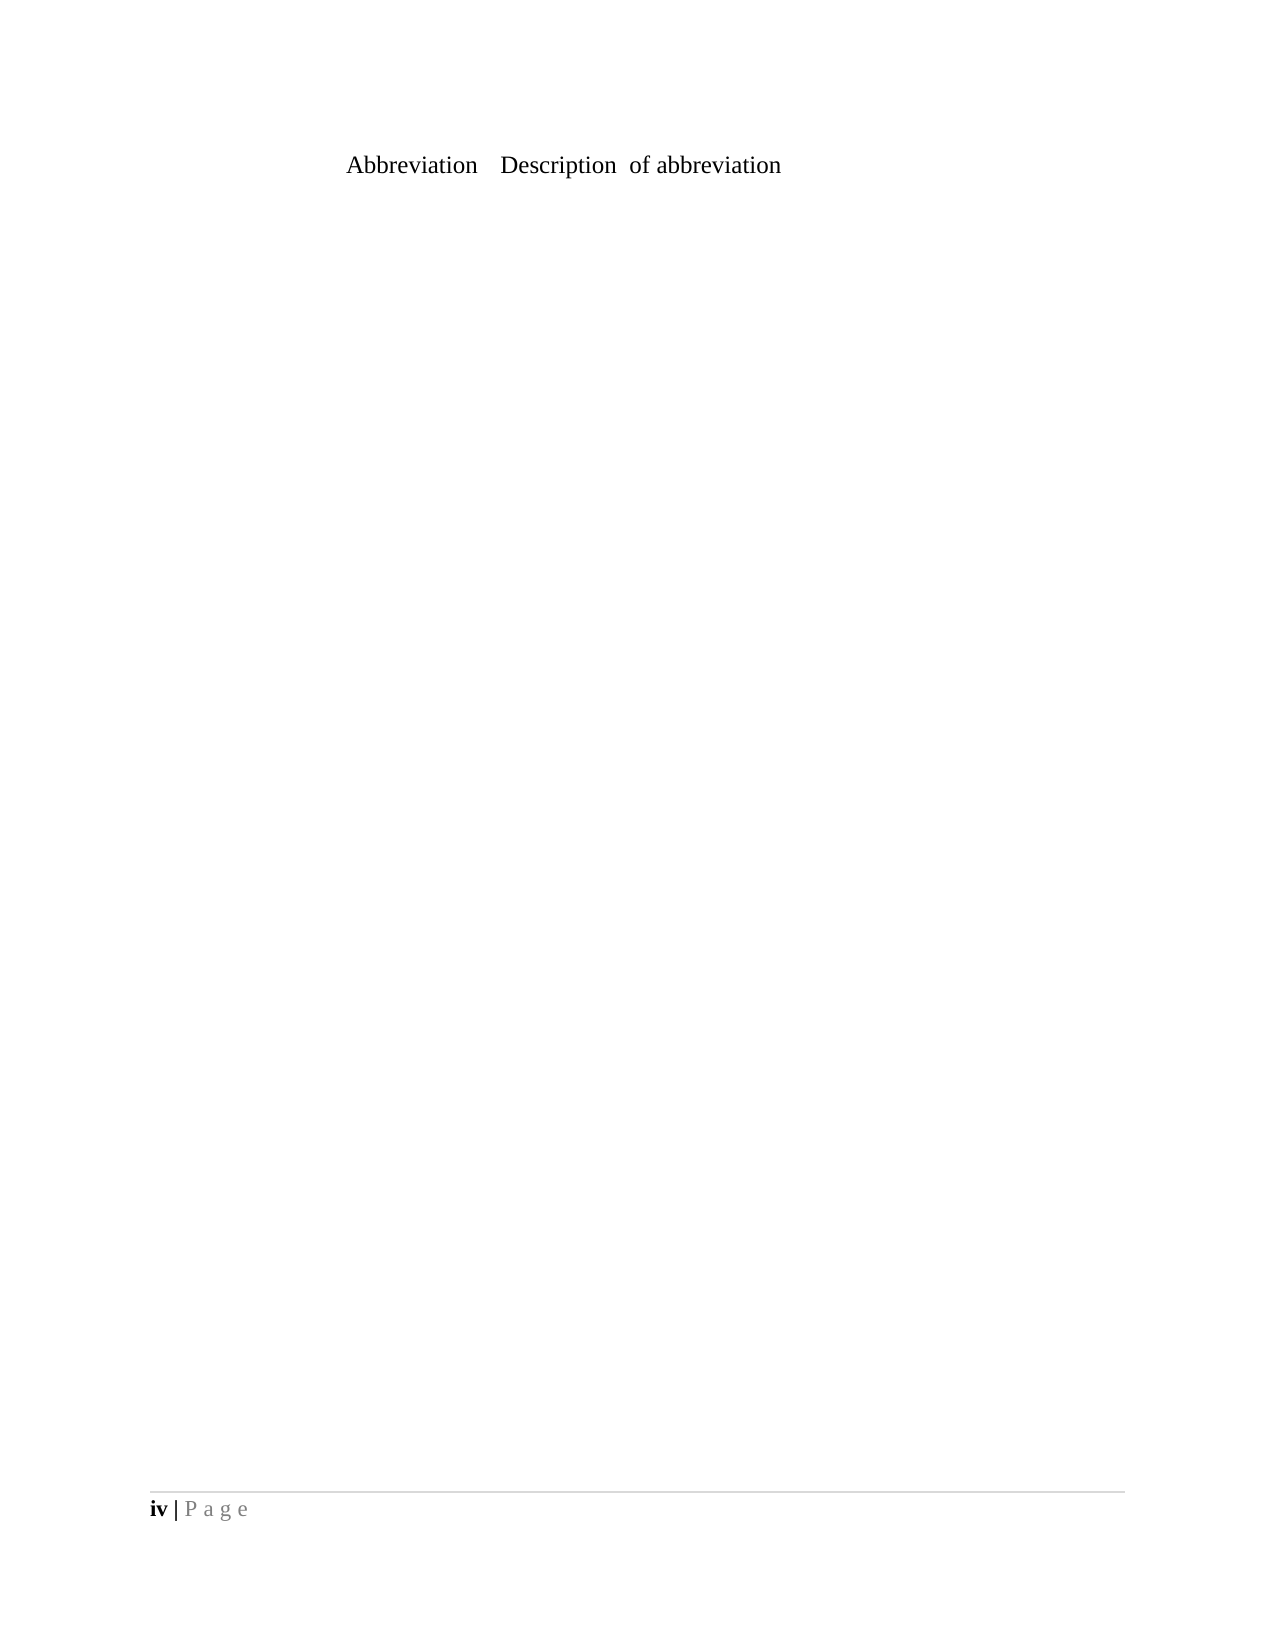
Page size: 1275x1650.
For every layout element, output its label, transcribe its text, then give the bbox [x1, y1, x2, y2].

table_header Description of abbreviation [489, 150, 941, 179]
table_header Abbreviation [335, 150, 489, 179]
